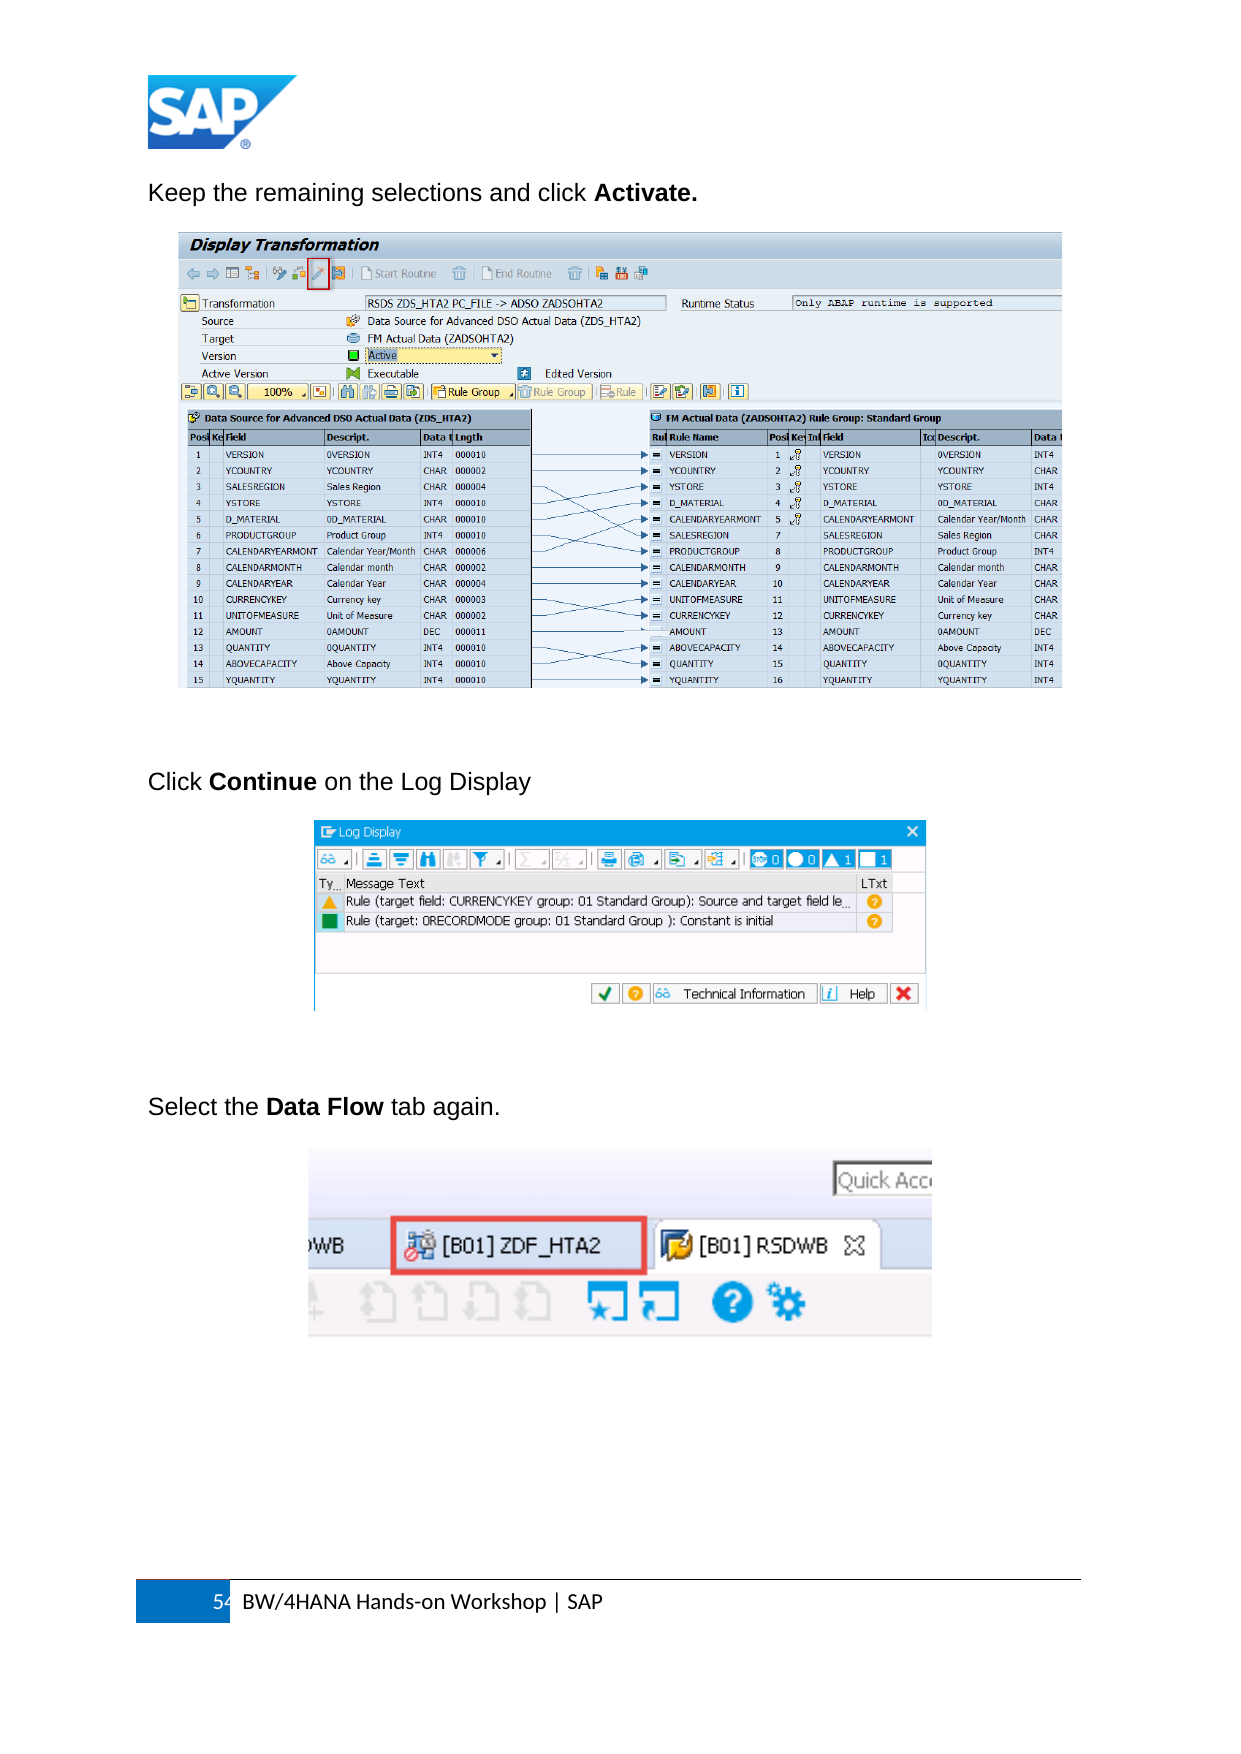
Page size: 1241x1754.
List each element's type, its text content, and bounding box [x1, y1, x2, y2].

picture [308, 1149, 932, 1339]
picture [322, 827, 335, 837]
picture [178, 231, 1063, 688]
text Select the Data Flow tab again. [148, 1092, 1093, 1121]
text Click Continue on the Log Display [148, 767, 1093, 795]
text Keep the remaining selections and click Activate. [148, 178, 1093, 206]
picture [316, 846, 927, 1011]
picture [147, 75, 298, 149]
picture [908, 827, 917, 836]
